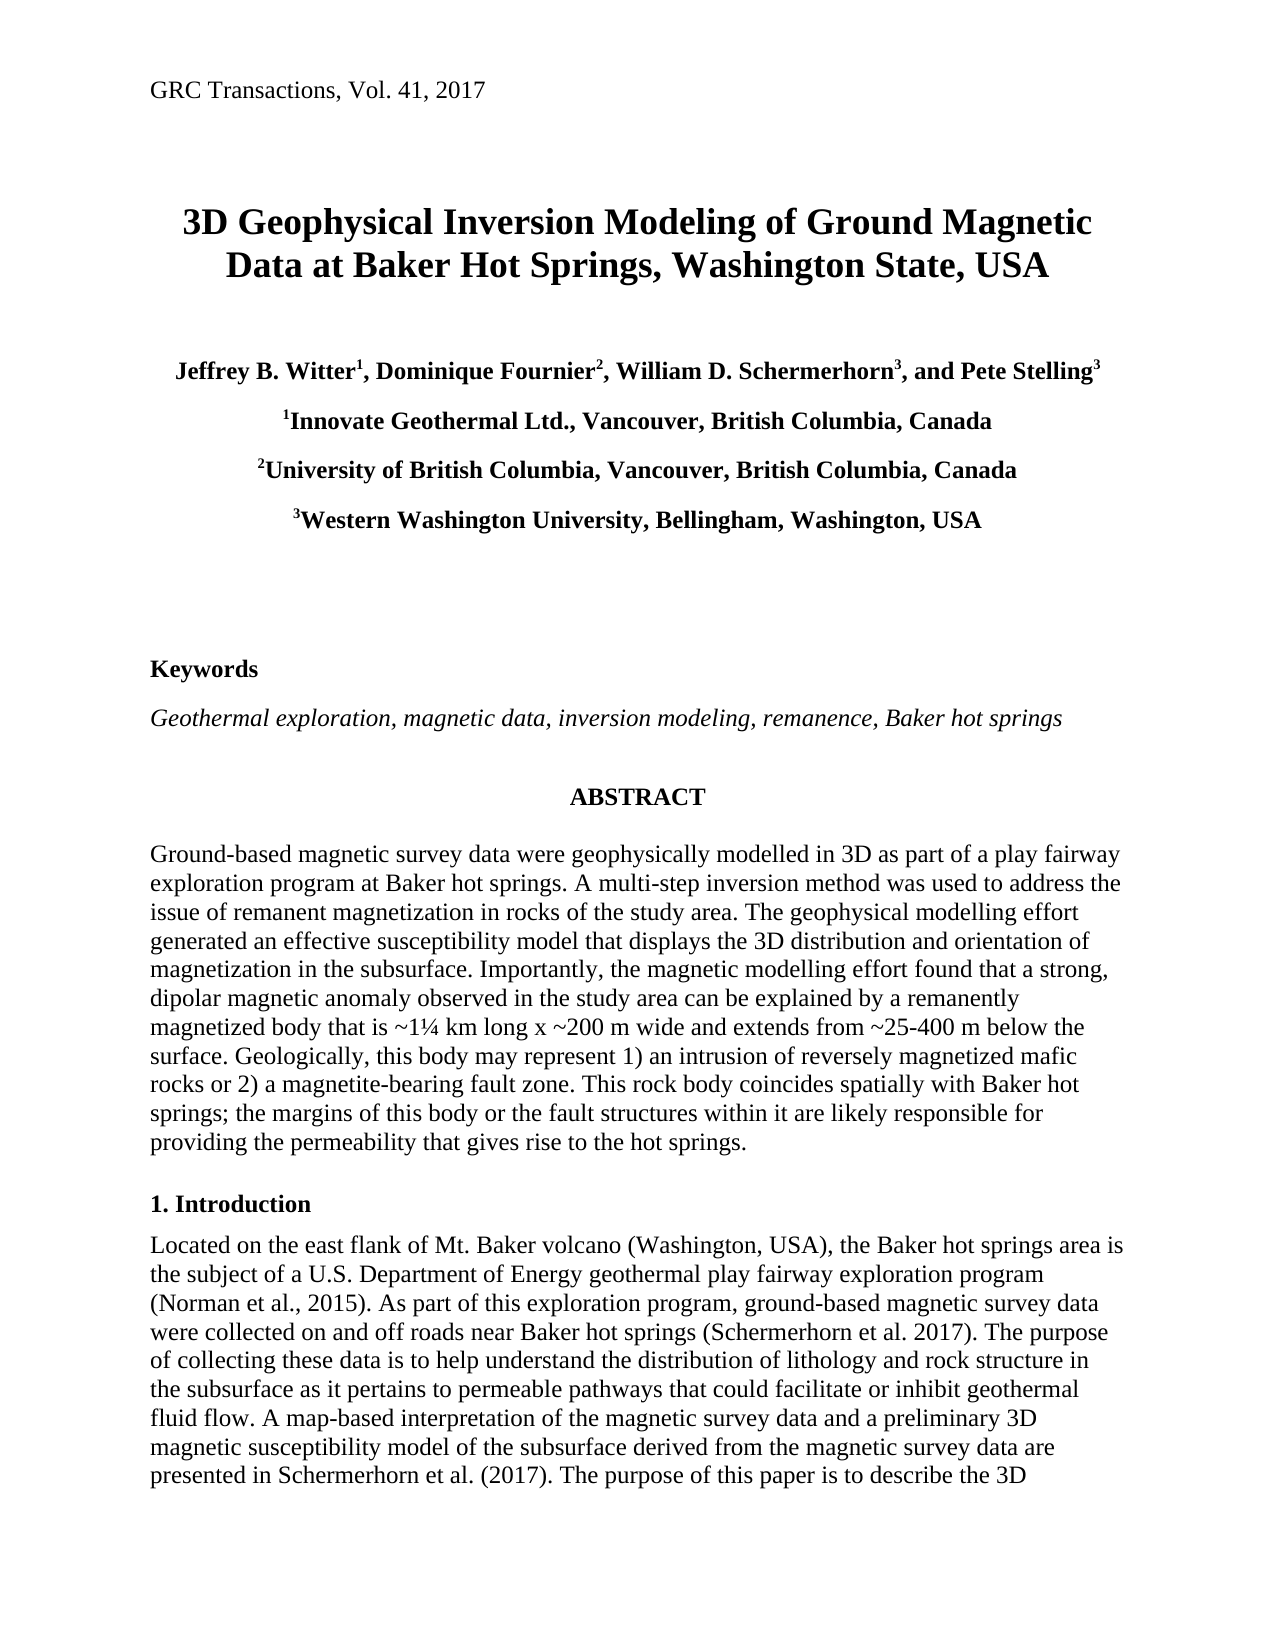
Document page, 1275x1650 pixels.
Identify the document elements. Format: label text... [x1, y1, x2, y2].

text 1Innovate Geothermal Ltd., Vancouver, British Columbia, Canada [150, 406, 1125, 434]
text Geothermal exploration, magnetic data, inversion modeling, remanence, Baker hot springs [150, 703, 1125, 732]
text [150, 1230, 1125, 1489]
text Jeffrey B. Witter1, Dominique Fournier2, William D. Schermerhorn3, and Pete Stelling3 [150, 356, 1125, 385]
text 3Western Washington University, Bellingham, Washington, USA [150, 505, 1125, 534]
subtitle 1. Introduction [150, 1189, 1125, 1218]
text Ground-based magnetic survey data were geophysically modelled in 3D as part of a play fairway exploration program at Baker hot springs. A multi-step inversion method was used to address the issue of remanent magnetization in rocks of the study area. The geophysical modelling effort generated an effective susceptibility model that displays the 3D distribution and orientation of magnetization in the subsurface. Importantly, the magnetic modelling effort found that a strong, dipolar magnetic anomaly observed in the study area can be explained by a remanently magnetized body that is ~1¼ km long x ~200 m wide and extends from ~25-400 m below the surface. Geologically, this body may represent 1) an intrusion of reversely magnetized mafic rocks or 2) a magnetite-bearing fault zone. This rock body coincides spatially with Baker hot springs; the margins of this body or the fault structures within it are likely responsible for providing the permeability that gives rise to the hot springs. [150, 839, 1125, 1156]
title 3D Geophysical Inversion Modeling of Ground Magnetic Data at Baker Hot Springs, Washington State, USA [150, 199, 1125, 286]
subtitle ABSTRACT [150, 782, 1125, 811]
text Keywords [150, 654, 1125, 682]
text 2University of British Columbia, Vancouver, British Columbia, Canada [150, 455, 1125, 484]
